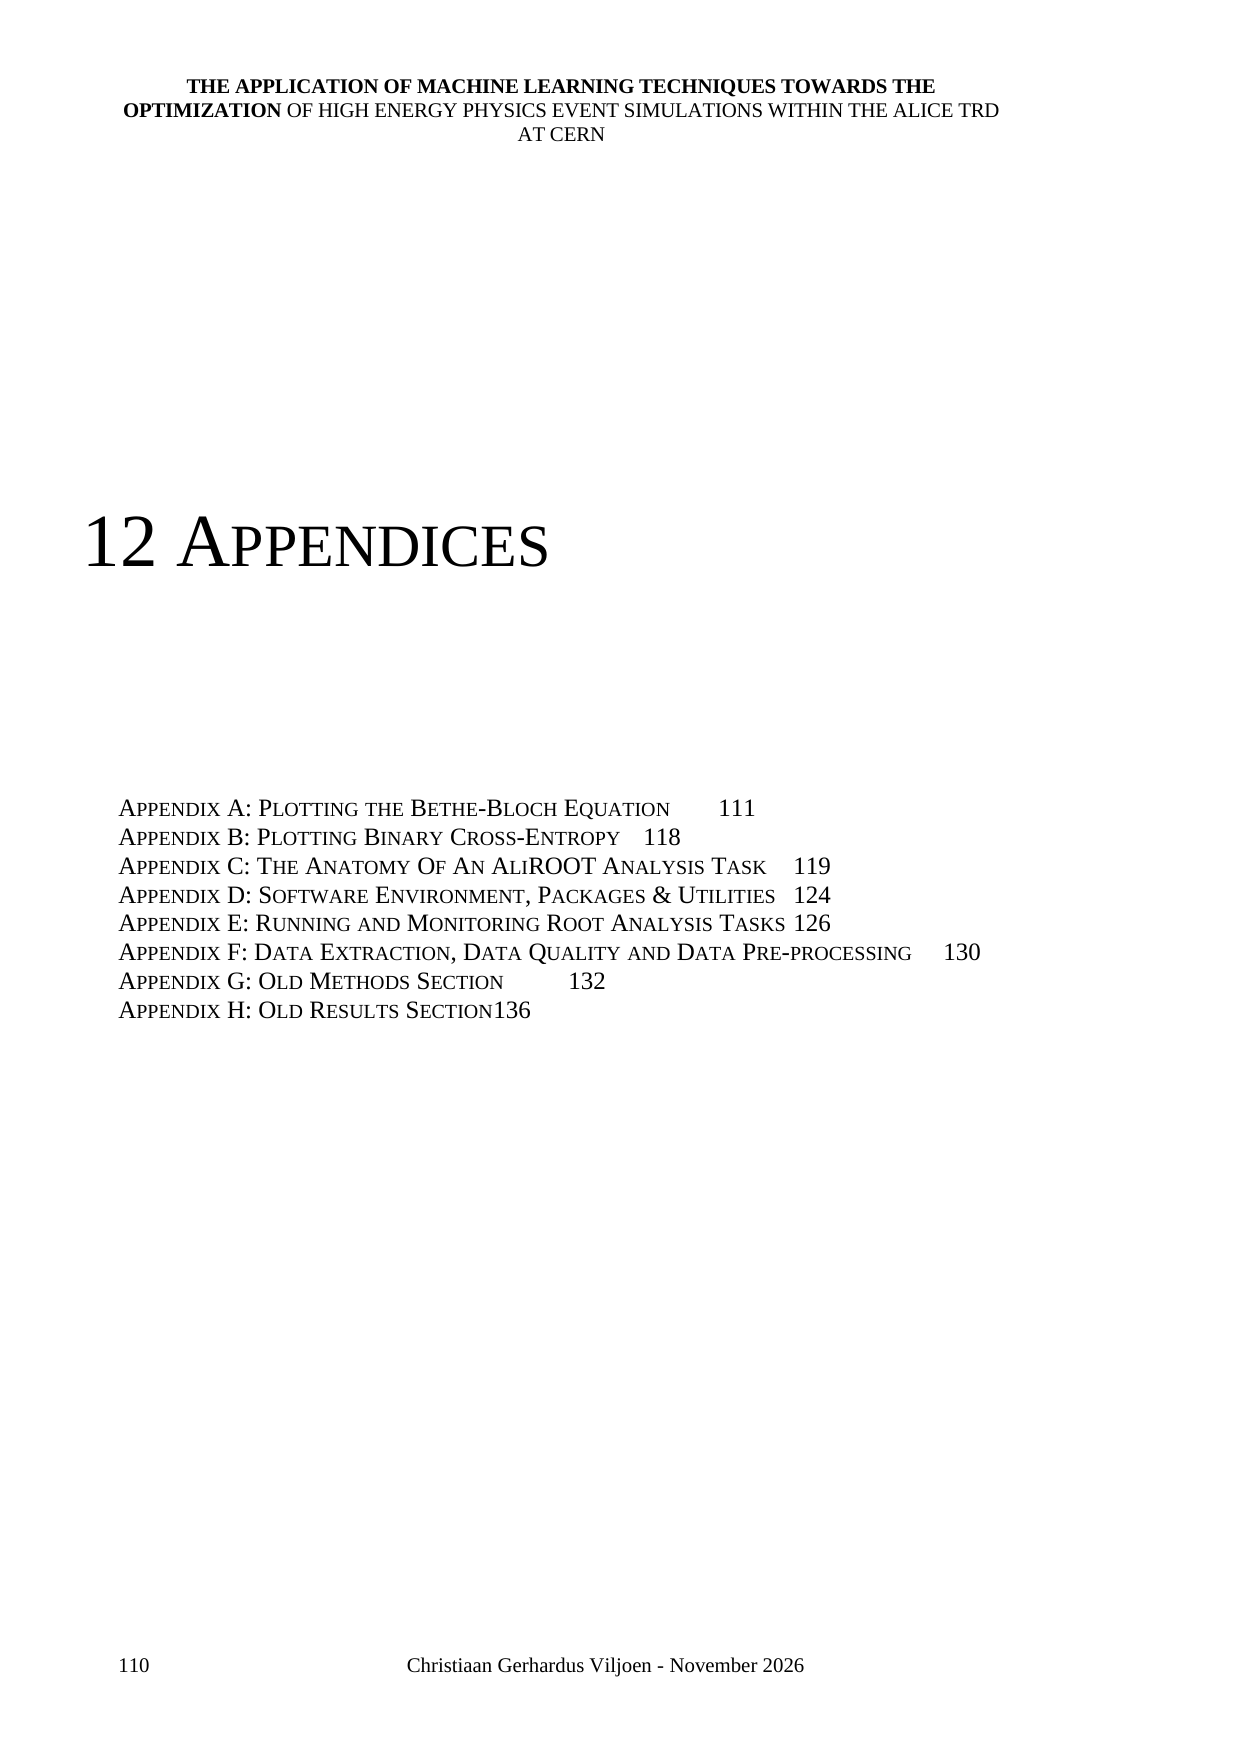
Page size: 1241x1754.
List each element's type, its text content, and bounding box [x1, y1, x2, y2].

text Appendix F: Data Extraction, Data Quality and Data Pre-processing 130 [118, 937, 1004, 966]
text Appendix E: Running and Monitoring Root Analysis Tasks 126 [118, 908, 1004, 937]
text Appendix H: Old Results Section 136 [118, 995, 1004, 1023]
text Appendix D: Software Environment, Packages & Utilities 124 [118, 880, 1004, 908]
text Appendix C: The Anatomy Of An AliROOT Analysis Task 119 [118, 851, 1004, 880]
text Appendix B: Plotting Binary Cross-Entropy 118 [118, 822, 1004, 851]
text Appendix A: Plotting the Bethe-Bloch Equation 111 [118, 793, 1004, 822]
text Appendix G: Old Methods Section 132 [118, 966, 1004, 995]
subtitle Appendices [83, 496, 1004, 582]
